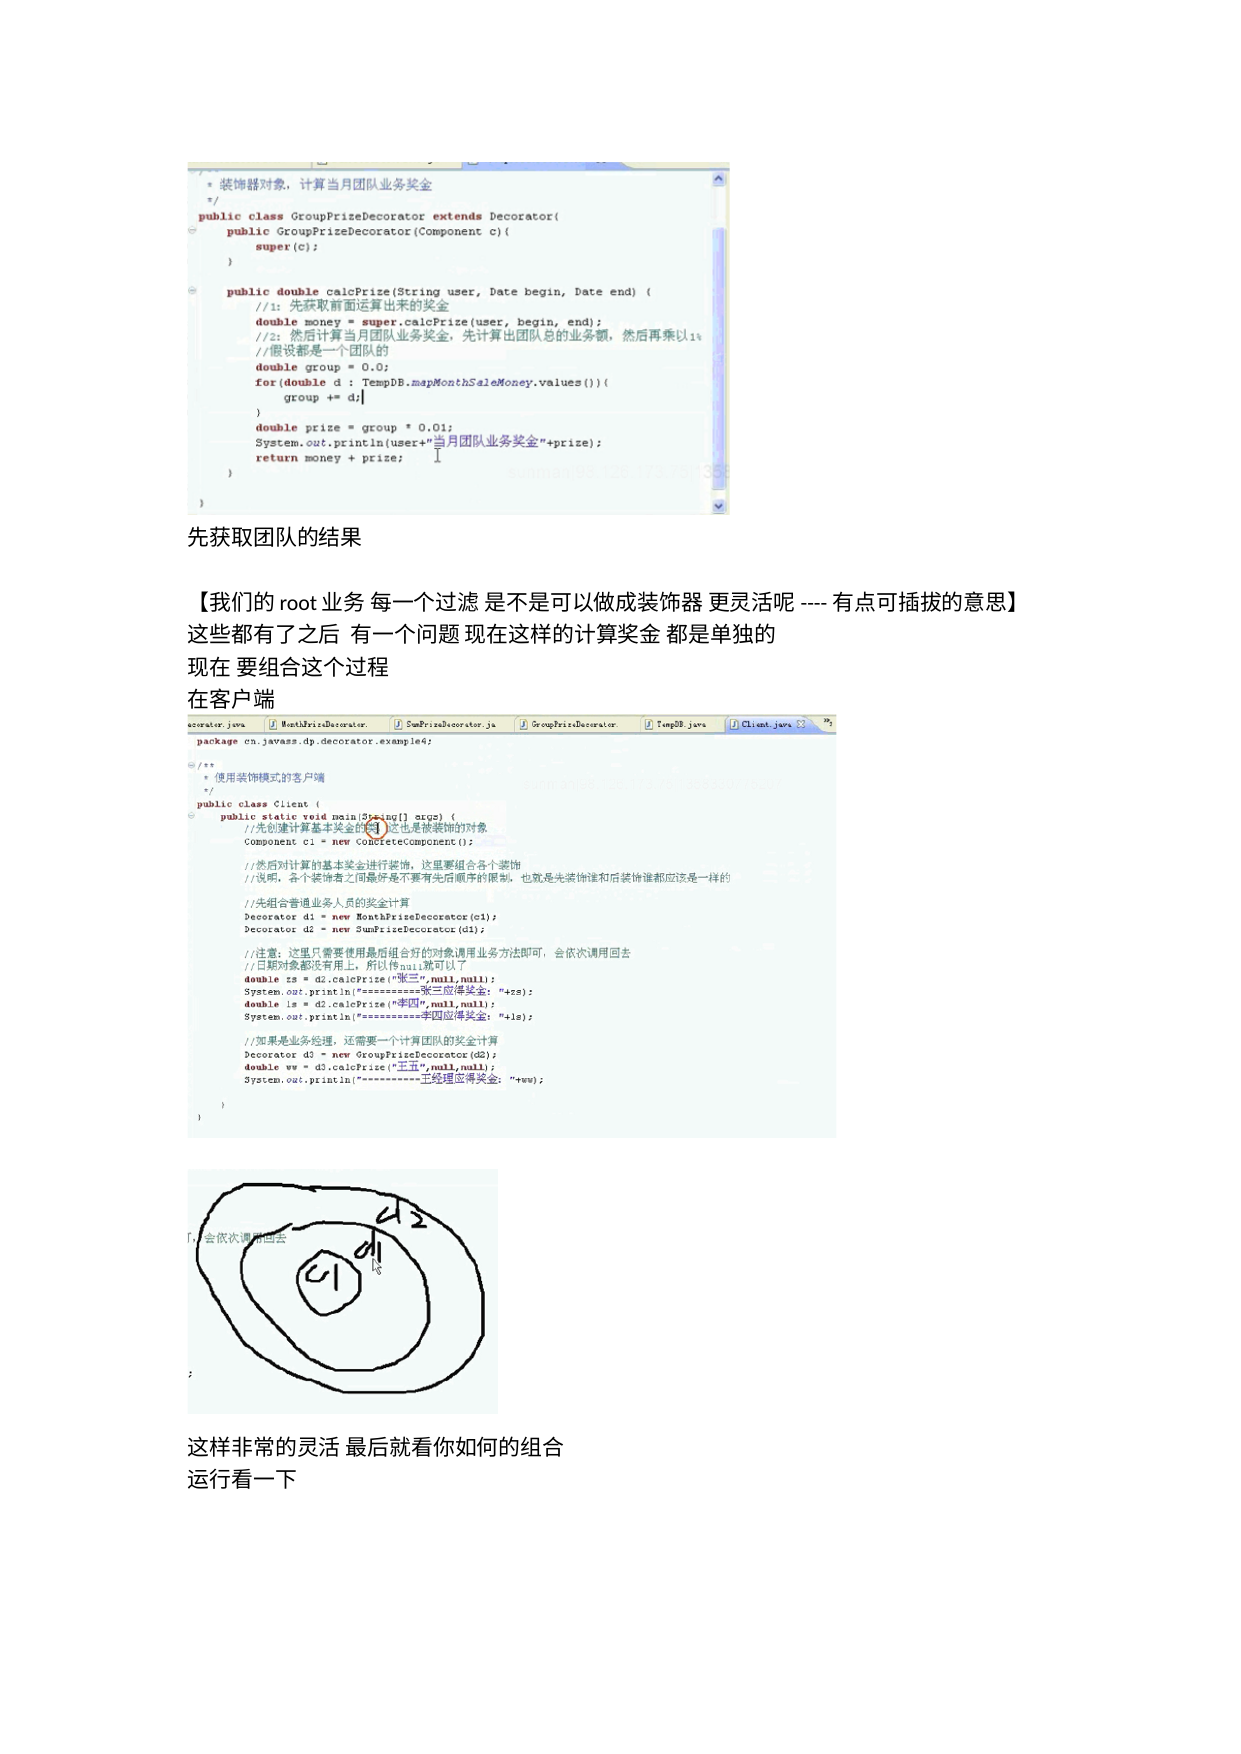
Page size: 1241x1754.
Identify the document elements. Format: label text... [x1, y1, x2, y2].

picture [187, 162, 730, 515]
text 【我们的root业务 每一个过滤 是不是可以做成装饰器 更灵活呢 ---- 有点可插拔的意思】 [187, 584, 1053, 617]
picture [187, 714, 837, 1138]
text 这些都有了之后 有一个问题 现在这样的计算奖金 都是单独的 [187, 617, 1053, 649]
text 这样非常的灵活 最后就看你如何的组合 [187, 1429, 1053, 1462]
text 现在 要组合这个过程 [187, 649, 1053, 682]
text 先获取团队的结果 [187, 519, 1053, 552]
text 在客户端 [187, 682, 1053, 714]
text 运行看一下 [187, 1462, 1053, 1494]
picture [187, 1169, 498, 1414]
